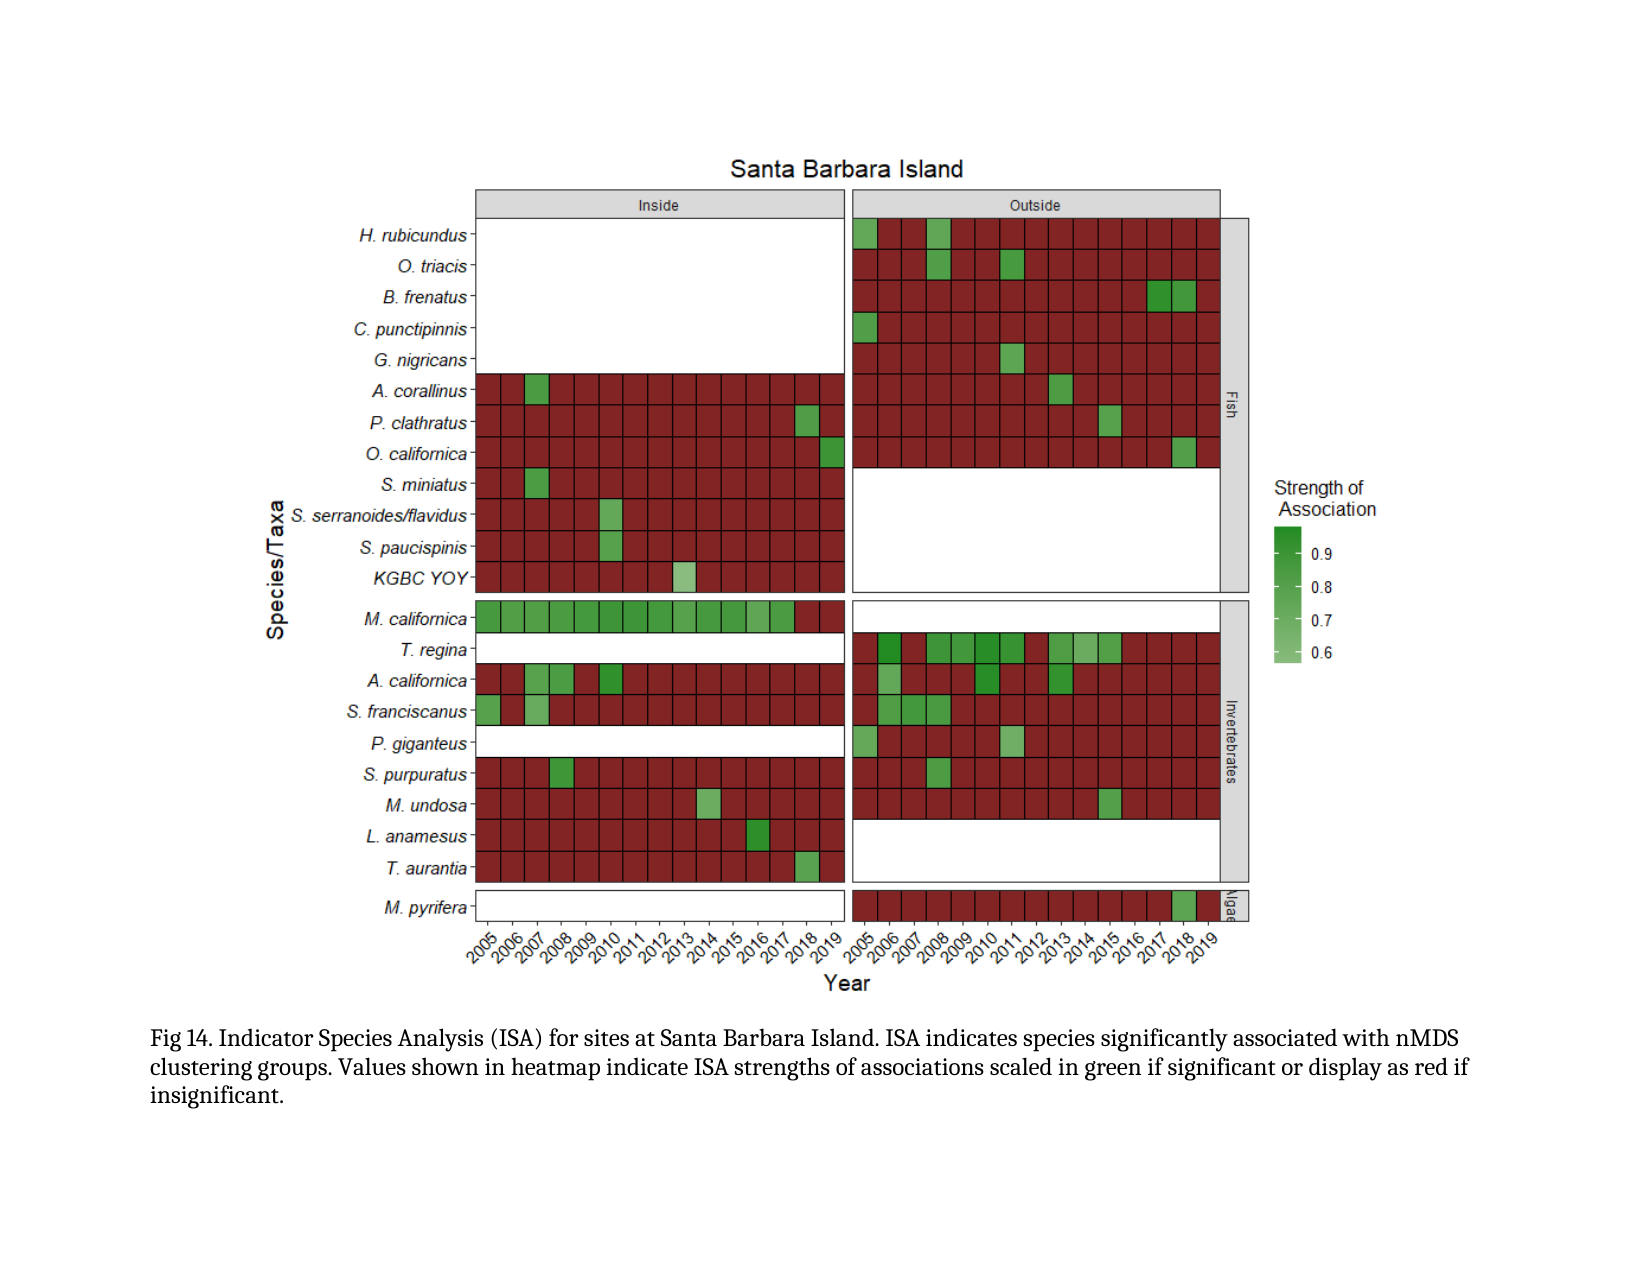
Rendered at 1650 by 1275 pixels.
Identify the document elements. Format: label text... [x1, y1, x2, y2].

text Fig 14. Indicator Species Analysis (ISA) for sites at Santa Barbara Island. ISA indicates species significantly associated with nMDS clustering groups. Values shown in heatmap indicate ISA strengths of associations scaled in green if significant or display as red if insignificant. [150, 1024, 1500, 1110]
picture [256, 150, 1394, 1004]
